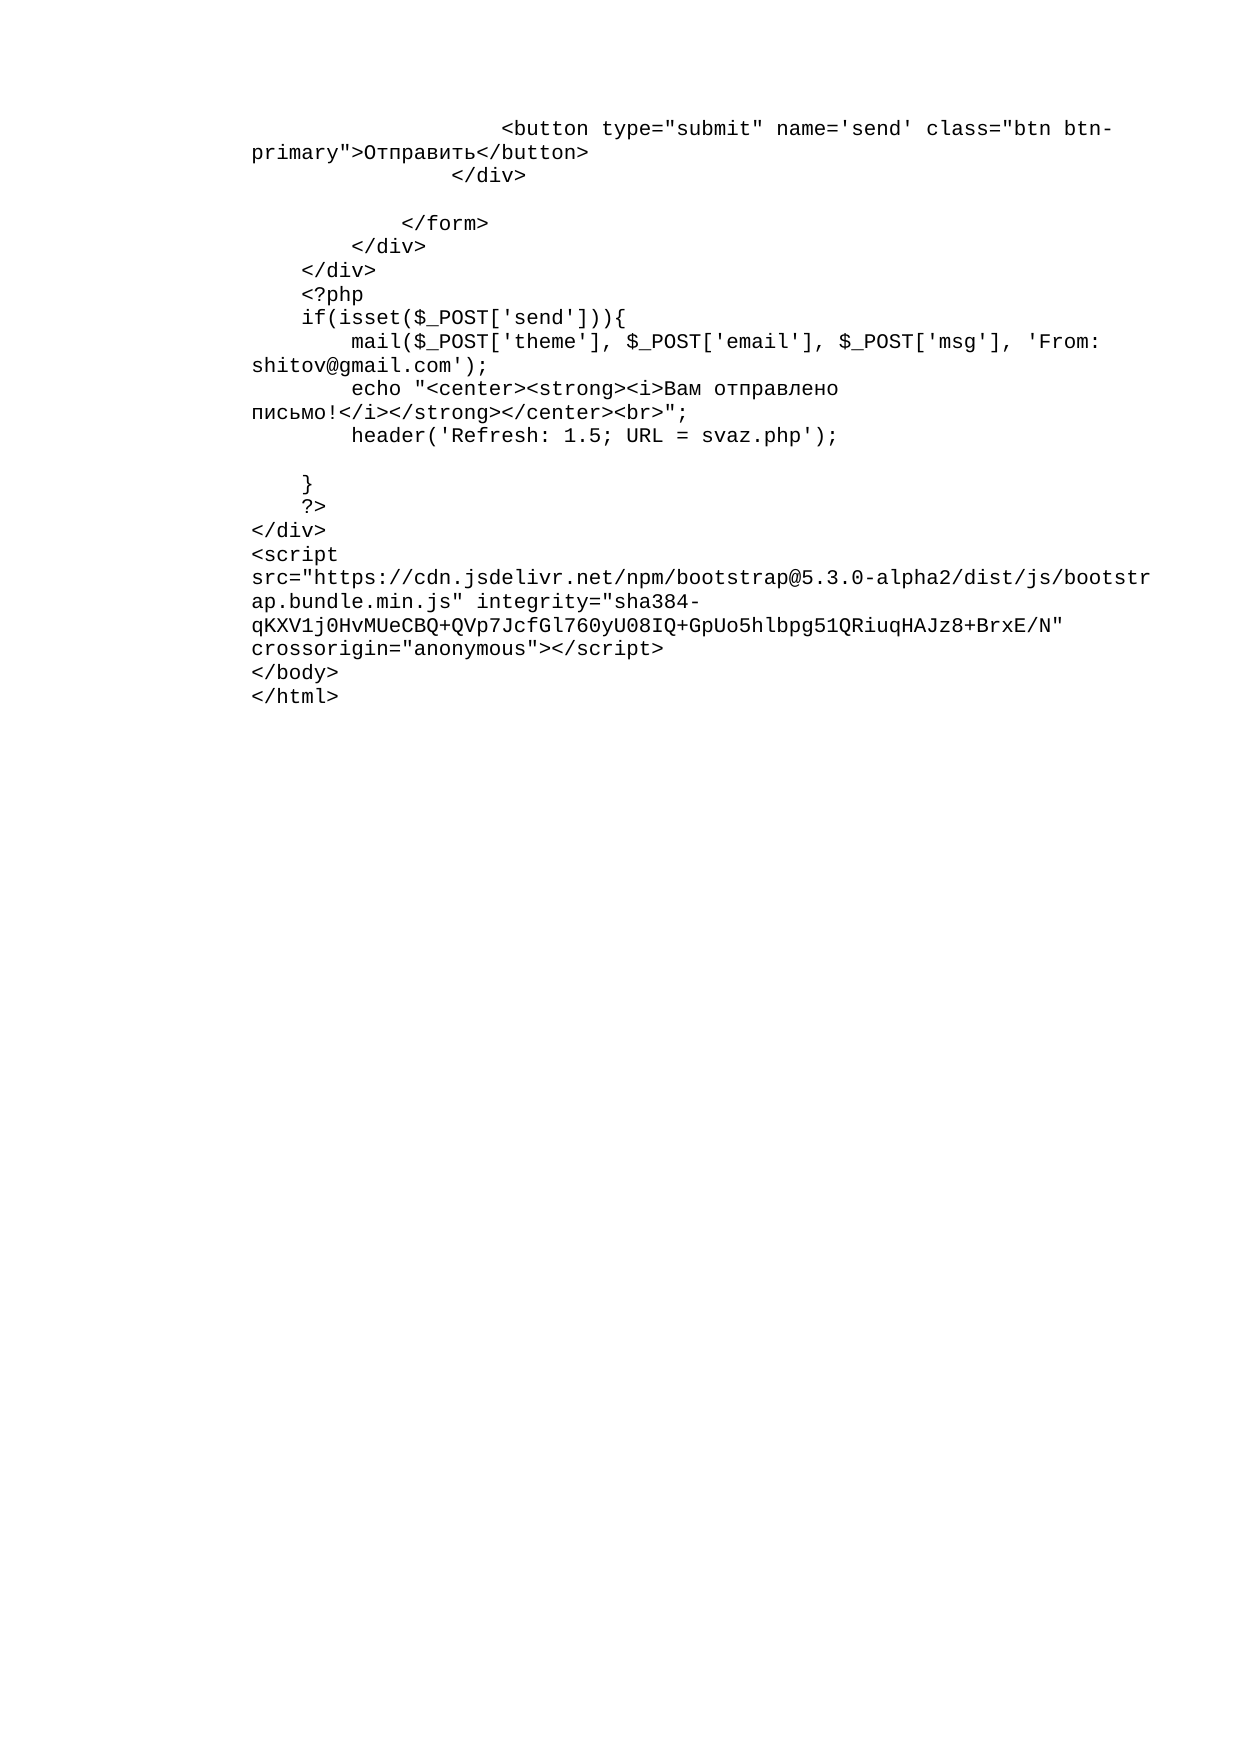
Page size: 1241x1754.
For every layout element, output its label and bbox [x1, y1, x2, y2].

text [251, 118, 1152, 709]
